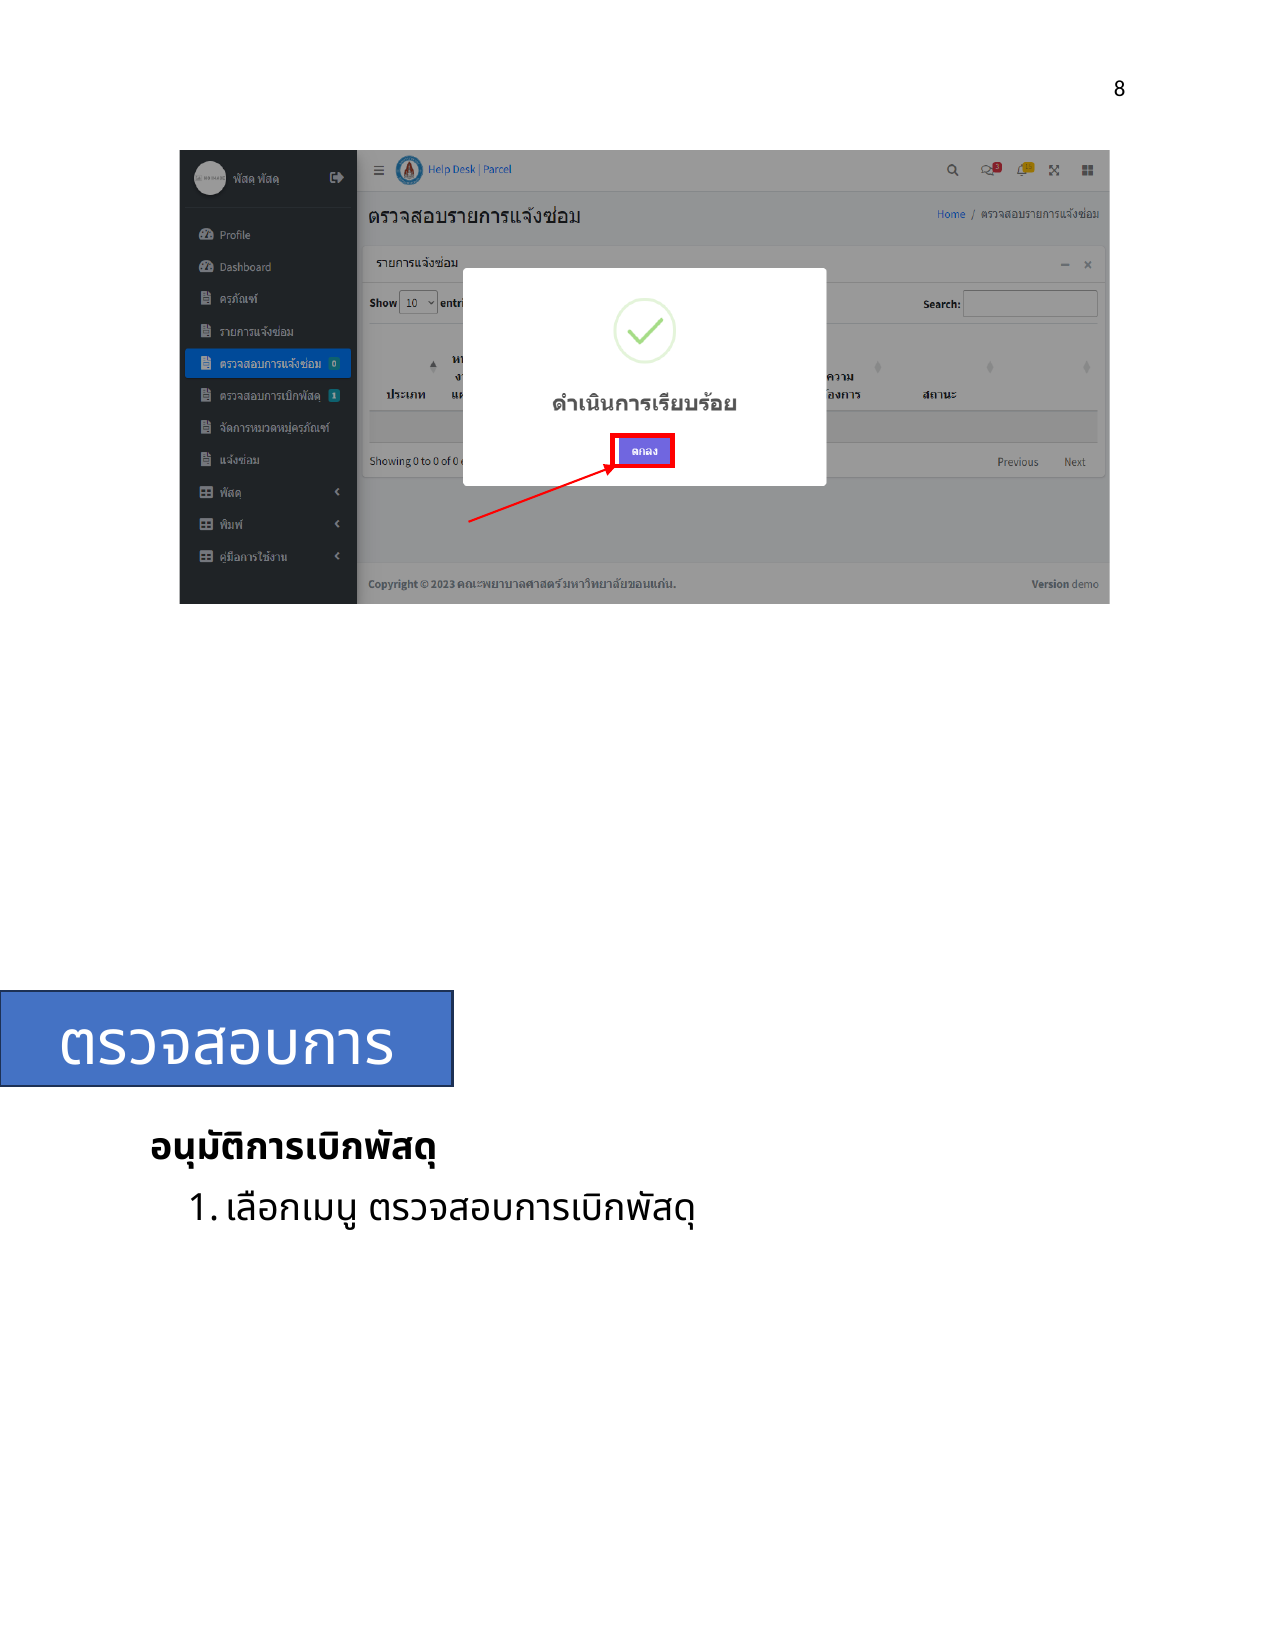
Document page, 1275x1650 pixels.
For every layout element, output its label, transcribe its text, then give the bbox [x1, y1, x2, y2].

picture [179, 150, 1110, 604]
list เลือกเมนู ตรวจสอบการเบิกพัสดุ [187, 1180, 1125, 1237]
text อนุมัติการเบิกพัสดุ [150, 1119, 1125, 1176]
